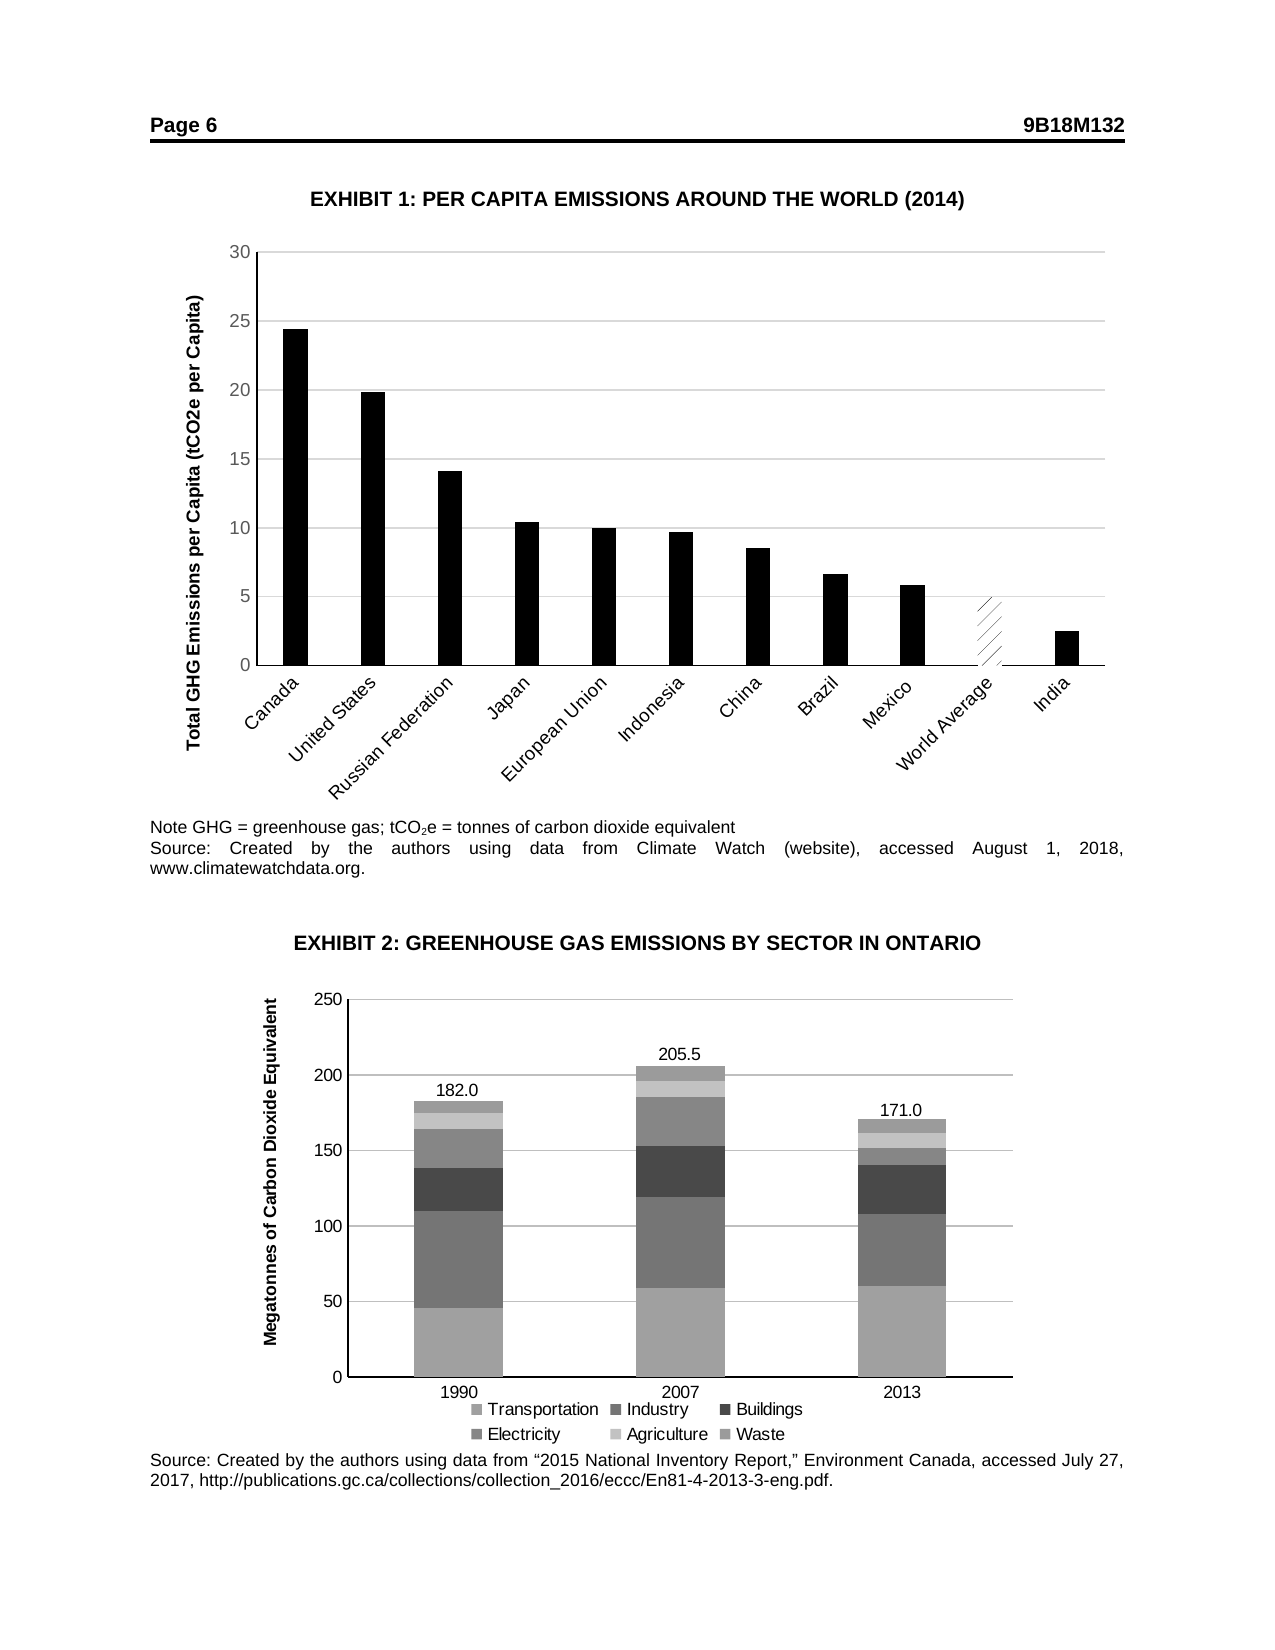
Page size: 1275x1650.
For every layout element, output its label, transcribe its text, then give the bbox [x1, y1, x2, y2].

text Exhibit 2: GREENHOUSE GAS EMISSIONS BY SECTOR IN ONTARIO [150, 931, 1125, 955]
text Source: Created by the authors using data from “2015 National Inventory Report,” Environment Canada, accessed July 27, 2017, http://publications.gc.ca/collections/collection_2016/eccc/En81-4-2013-3-eng.pdf. [150, 1450, 1125, 1491]
text Source: Created by the authors using data from Climate Watch (website), accessed August 1, 2018, www.climatewatchdata.org. [150, 837, 1125, 878]
text Note GHG = greenhouse gas; tCO2e = tonnes of carbon dioxide equivalent [150, 817, 1125, 837]
text Exhibit 1: PER CAPITA EMISSIONS AROUND THE WORLD (2014) [150, 186, 1125, 210]
